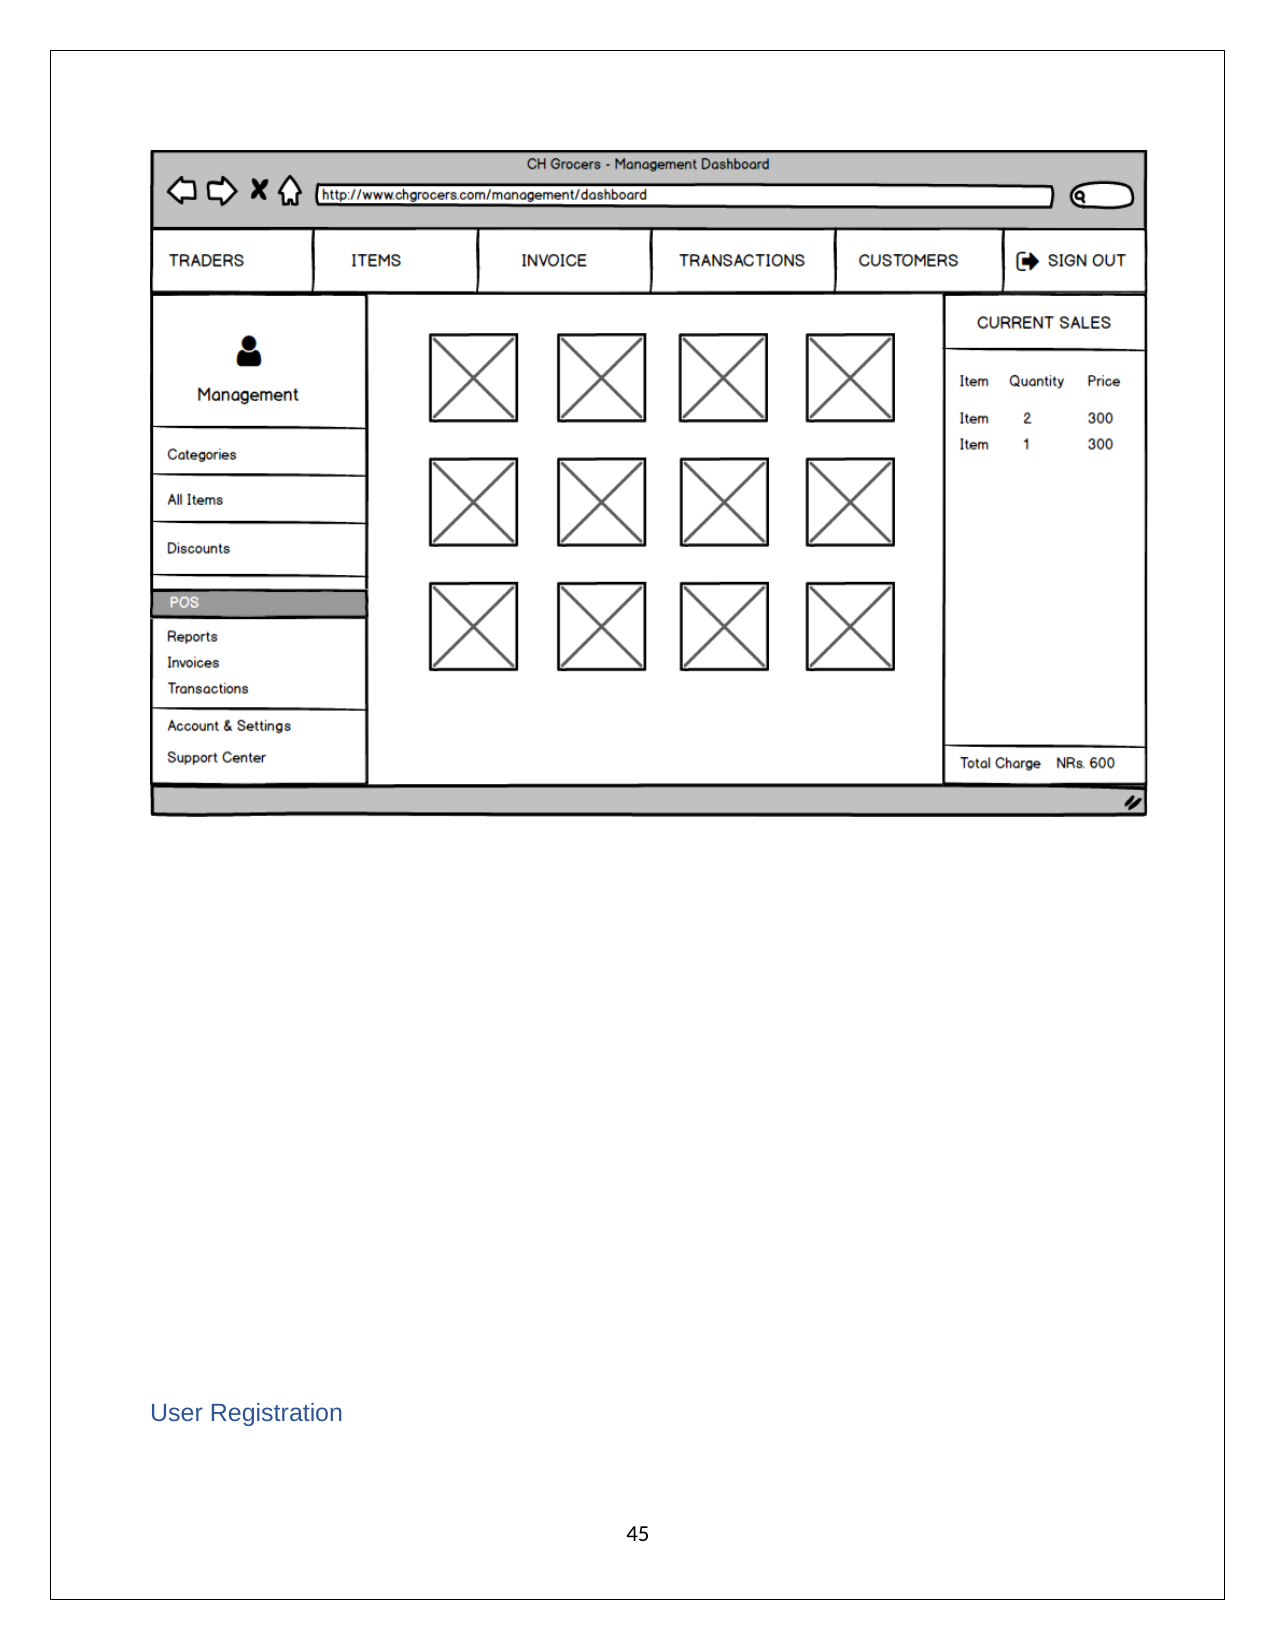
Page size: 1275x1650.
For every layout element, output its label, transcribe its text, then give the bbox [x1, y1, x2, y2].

picture [150, 150, 1148, 817]
subtitle User Registration [150, 1398, 1125, 1427]
